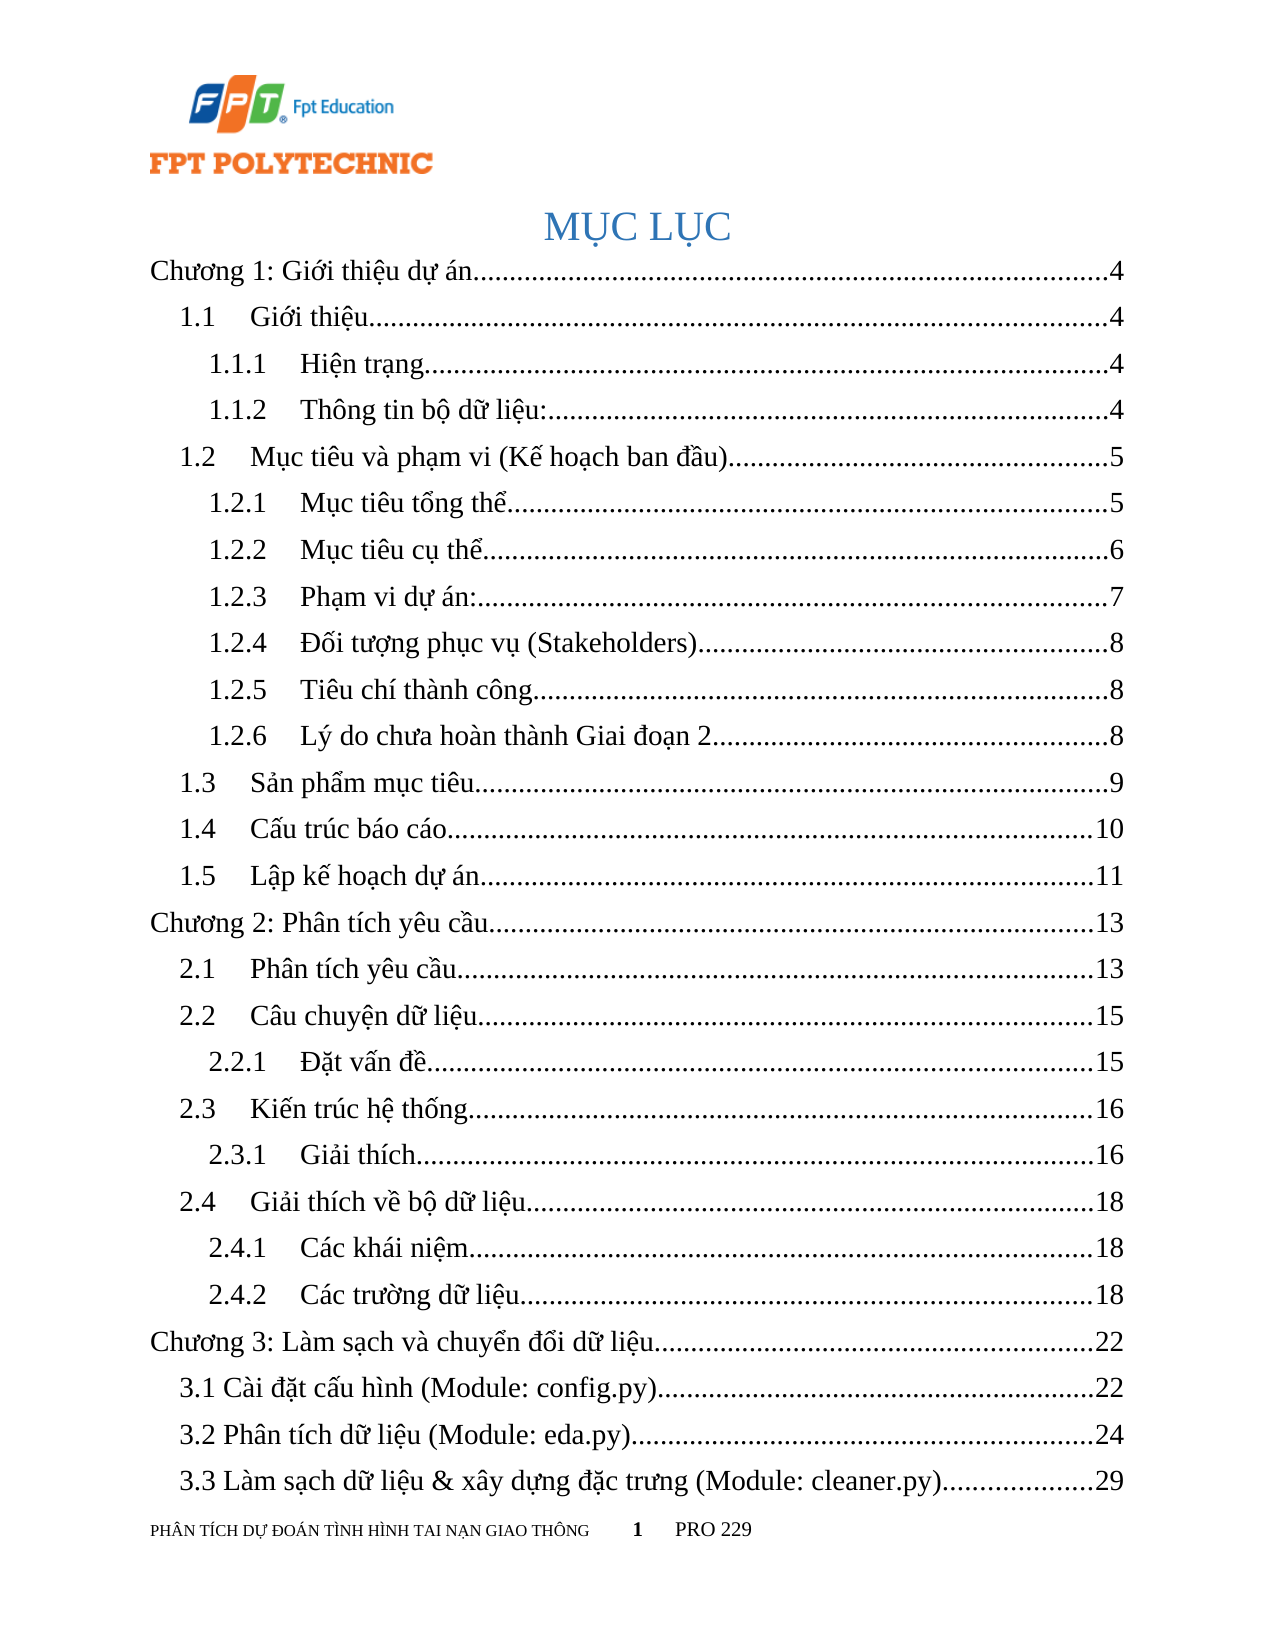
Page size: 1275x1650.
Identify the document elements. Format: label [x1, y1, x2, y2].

picture [150, 75, 436, 174]
